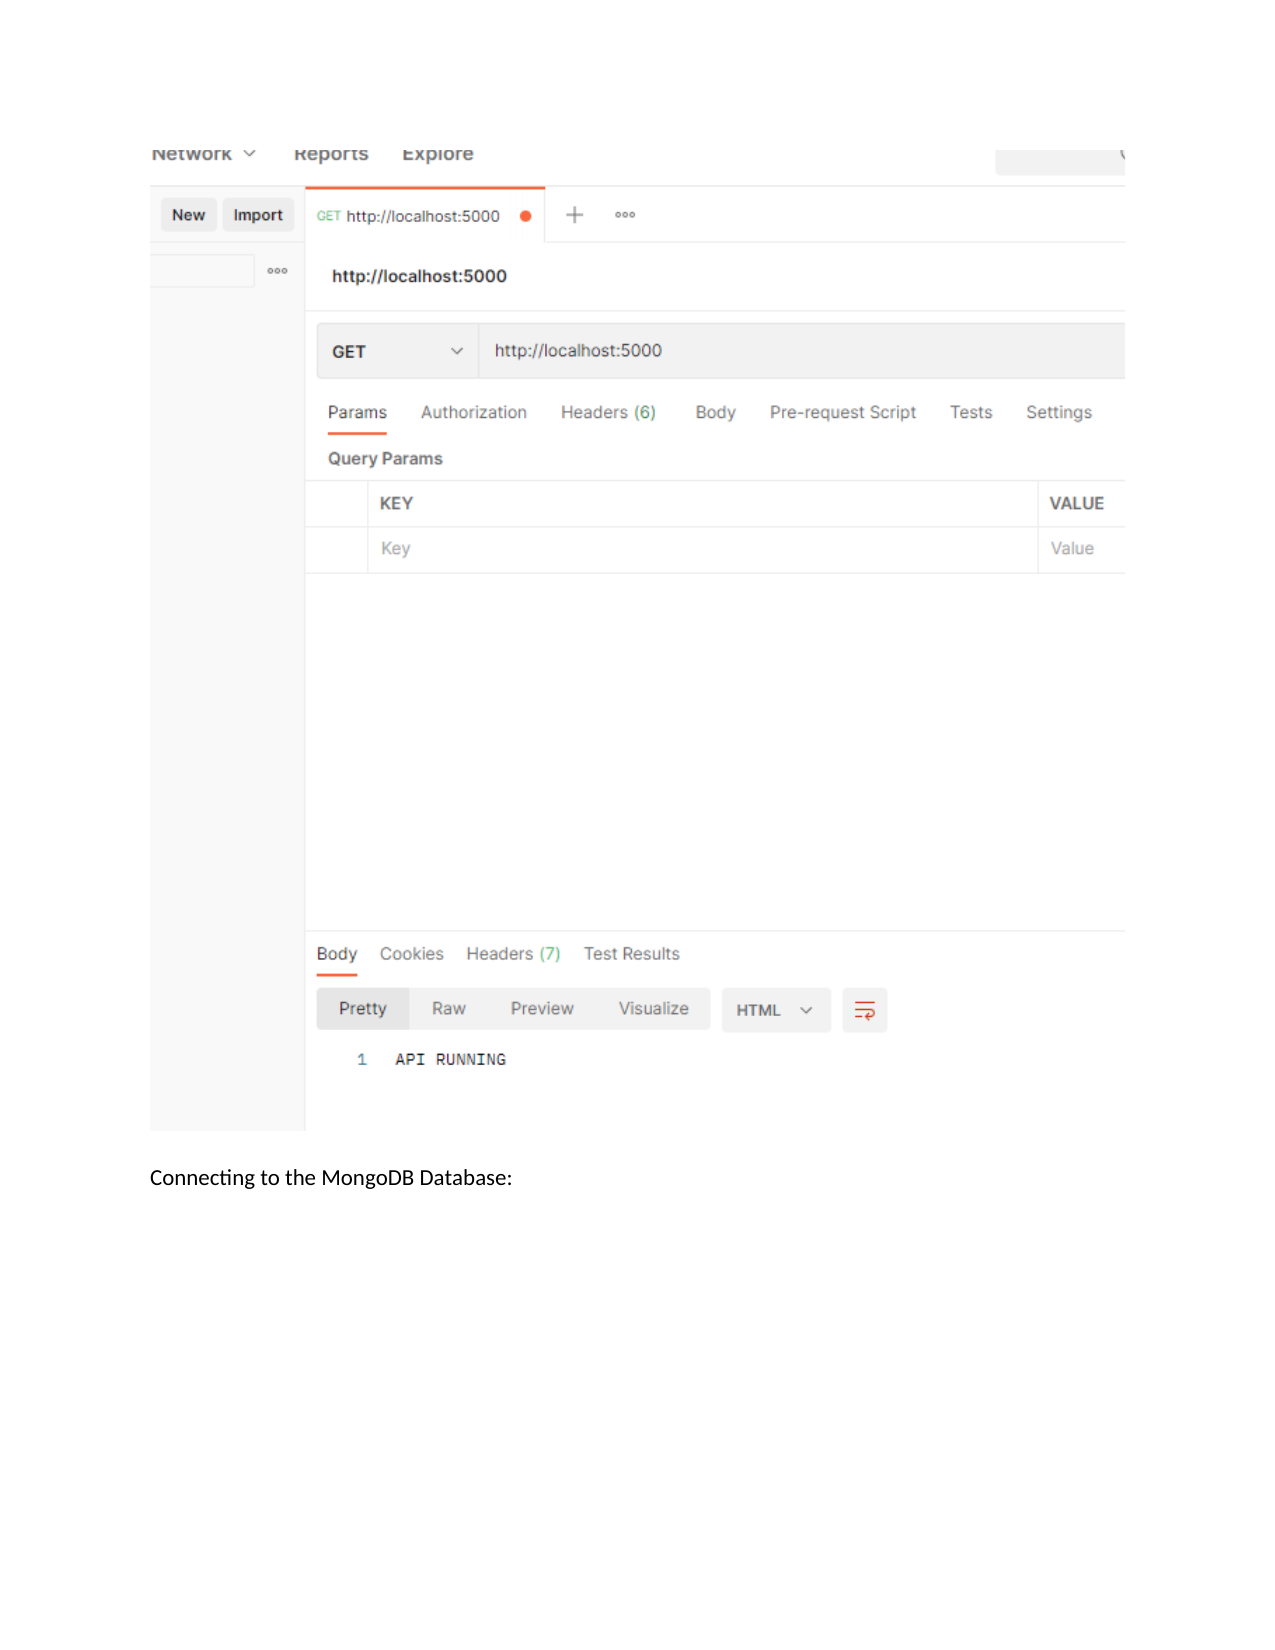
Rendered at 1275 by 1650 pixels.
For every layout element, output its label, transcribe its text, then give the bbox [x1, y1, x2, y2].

picture [150, 150, 1125, 1131]
text To run our server, type npm run server (as shown in our script above) Go to Postman Connecting to the MongoDB Database: mongodb+srv://lionel5116:<password>@cluster0.jwcnt.mongodb.net/?retryWrites=true&w=majority For special characters in your password [150, 1131, 1125, 1191]
